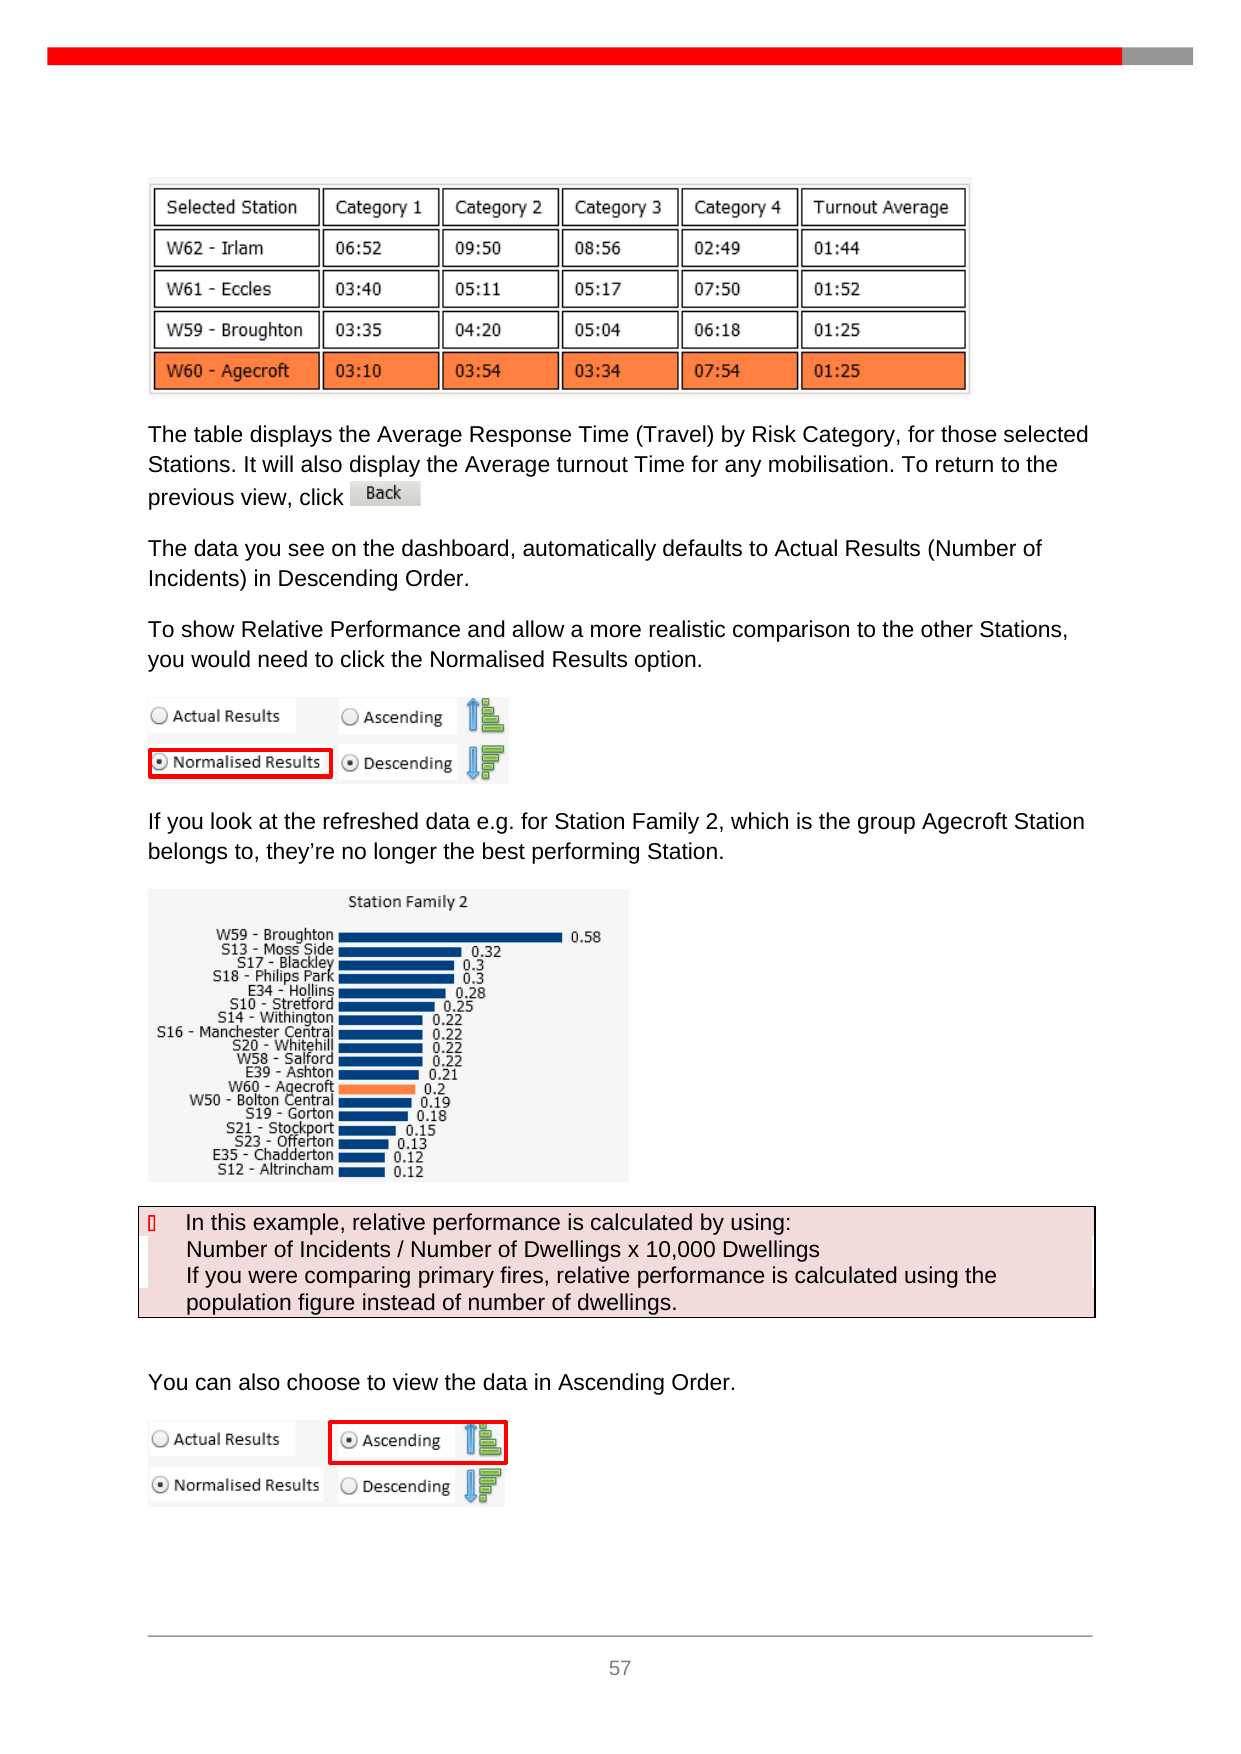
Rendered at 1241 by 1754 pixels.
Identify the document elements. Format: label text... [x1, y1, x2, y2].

text The table displays the Average Response Time (Travel) by Risk Category, for those selected Stations. It will also display the Average turnout Time for any mobilisation. To return to the previous view, click [148, 421, 1092, 510]
text Number of Incidents / Number of Dwellings x 10,000 Dwellings [148, 1236, 1092, 1262]
picture [147, 697, 509, 784]
picture [147, 889, 629, 1182]
text If you look at the refreshed data e.g. for Station Family 2, which is the group Agecroft Station belongs to, they’re no longer the best performing Station. [148, 808, 1092, 865]
text If you were comparing primary fires, relative performance is calculated using the [148, 1262, 1092, 1285]
picture [332, 1424, 504, 1461]
picture [350, 481, 421, 506]
text population figure instead of number of dwellings. [139, 1285, 1094, 1317]
list In this example, relative performance is calculated by using: [139, 1207, 1094, 1236]
text The data you see on the dashboard, automatically defaults to Actual Results (Number of Incidents) in Descending Order. [148, 535, 1092, 591]
text You can also choose to view the data in Ascending Order. [148, 1369, 1092, 1395]
text To show Relative Performance and allow a more realistic comparison to the other Stations, you would need to click the Normalised Results option. [148, 616, 1092, 673]
picture [147, 1420, 505, 1507]
picture [147, 177, 973, 397]
